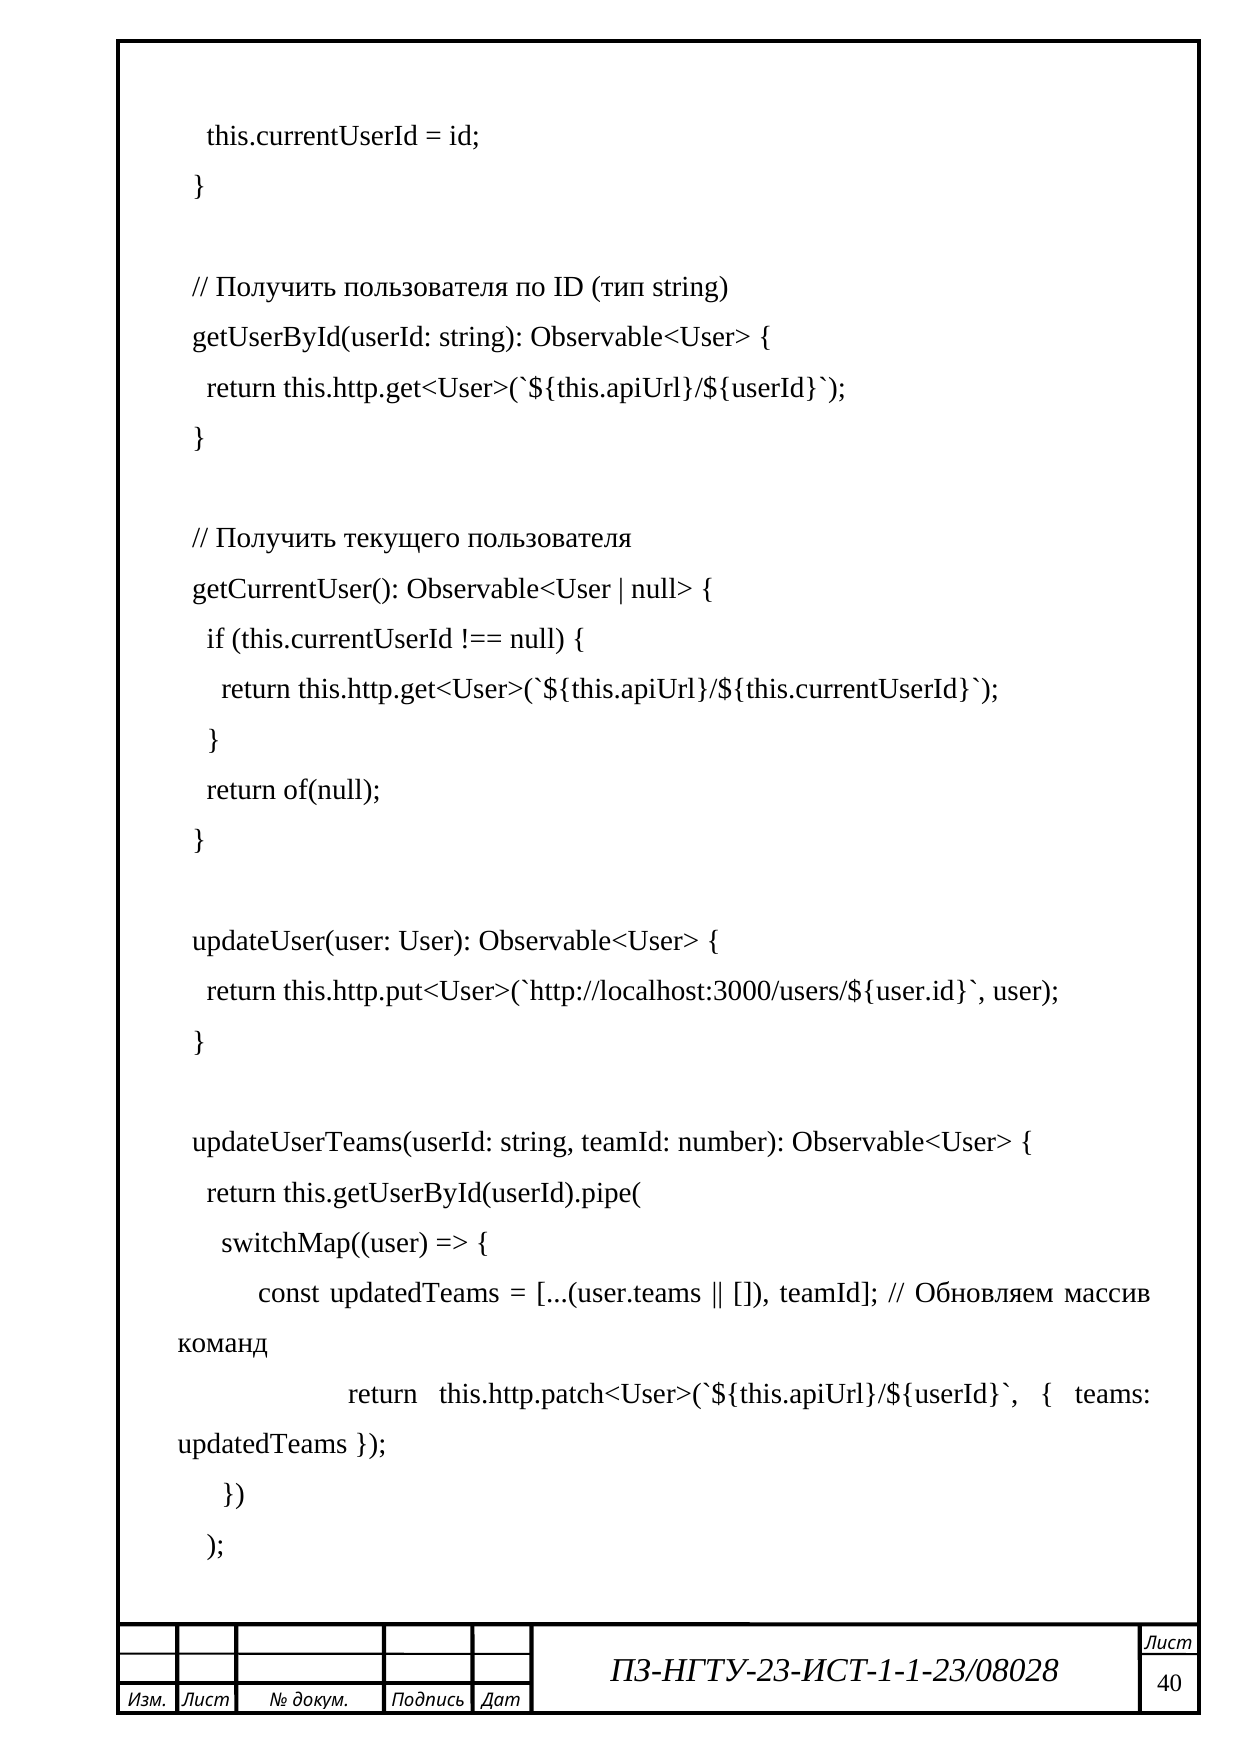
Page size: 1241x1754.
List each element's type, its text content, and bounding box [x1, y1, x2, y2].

text updateUser(user: User): Observable<User> { [177, 923, 1152, 957]
text getCurrentUser(): Observable<User | null> { [177, 571, 1152, 604]
text return this.http.put<User>(`http://localhost:3000/users/${user.id}`, user); [177, 973, 1152, 1007]
text return this.getUserById(userId).pipe( [177, 1175, 1152, 1208]
text }) [177, 1477, 1152, 1510]
text if (this.currentUserId !== null) { [177, 621, 1152, 655]
text updateUserTeams(userId: string, teamId: number): Observable<User> { [177, 1124, 1152, 1158]
text switchMap((user) => { [177, 1225, 1152, 1258]
text return this.http.get<User>(`${this.apiUrl}/${userId}`); [177, 370, 1152, 403]
text this.currentUserId = id; [177, 118, 1152, 152]
text // Получить пользователя по ID (тип string) [177, 269, 1152, 303]
text ); [177, 1527, 1152, 1560]
text } [177, 722, 1152, 755]
text return of(null); [177, 772, 1152, 806]
text // Получить текущего пользователя [177, 521, 1152, 554]
text } [177, 420, 1152, 453]
text } [177, 822, 1152, 856]
text return this.http.patch<User>(`${this.apiUrl}/${userId}`, { teams: updatedTeams }); [177, 1376, 1152, 1460]
text getUserById(userId: string): Observable<User> { [177, 319, 1152, 353]
text return this.http.get<User>(`${this.apiUrl}/${this.currentUserId}`); [177, 672, 1152, 705]
text } [177, 1024, 1152, 1057]
text const updatedTeams = [...(user.teams || []), teamId]; // Обновляем массив команд [177, 1275, 1152, 1359]
text } [177, 168, 1152, 202]
